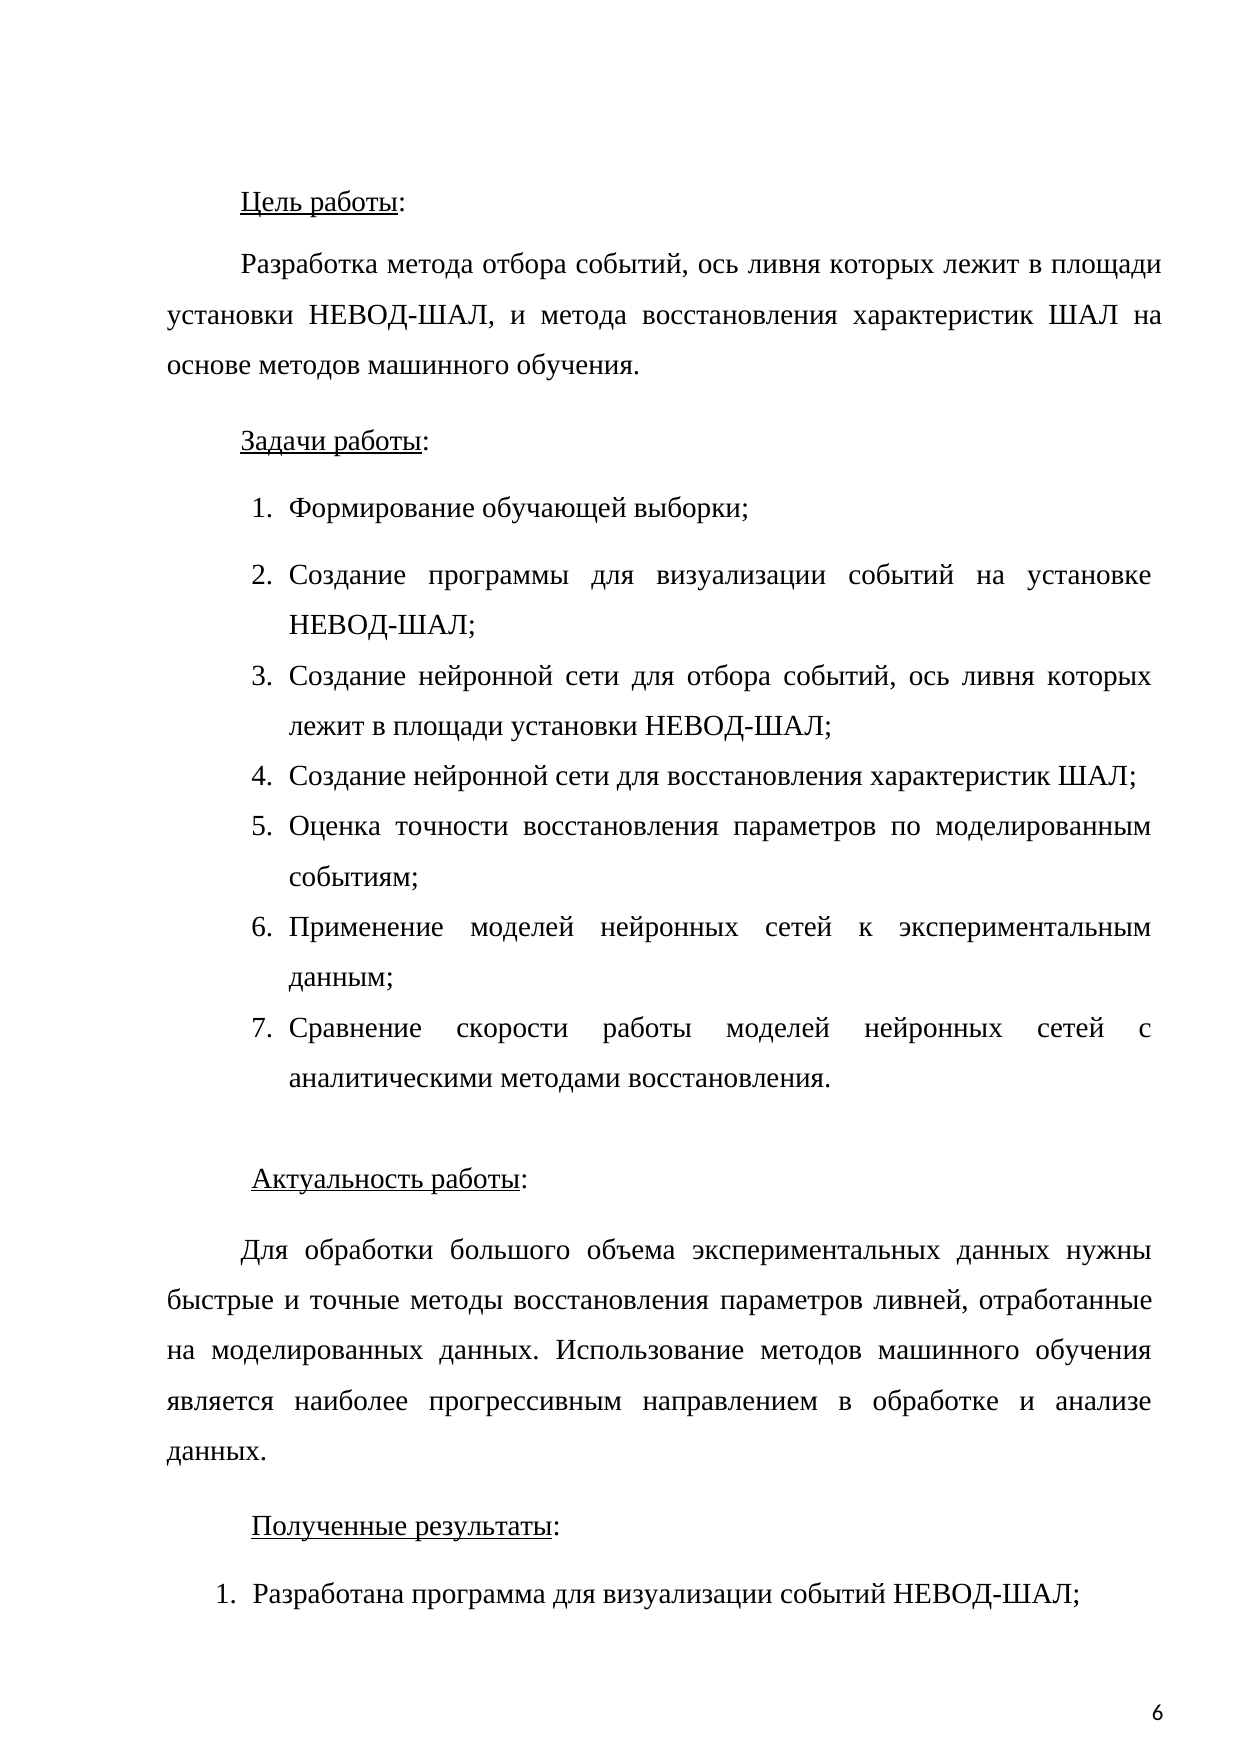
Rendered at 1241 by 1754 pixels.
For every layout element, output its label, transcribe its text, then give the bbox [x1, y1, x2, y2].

list Создание программы для визуализации событий на установке НЕВОД-ШАЛ; [251, 557, 1152, 641]
text Разработка метода отбора событий, ось ливня которых лежит в площади установки НЕВОД-ШАЛ, и метода восстановления характеристик ШАЛ на основе методов машинного обучения. [167, 247, 1163, 381]
list Применение моделей нейронных сетей к экспериментальным данным; [251, 909, 1152, 993]
text Цель работы: [167, 184, 1163, 217]
list Создание нейронной сети для восстановления характеристик ШАЛ; [251, 758, 1152, 792]
list Оценка точности восстановления параметров по моделированным событиям; [251, 808, 1152, 892]
list Разработана программа для визуализации событий НЕВОД-ШАЛ; [215, 1576, 1152, 1609]
text Полученные результаты: [251, 1508, 1163, 1542]
text Задачи работы: [167, 423, 1163, 456]
text Актуальность работы: [251, 1161, 1152, 1194]
list Сравнение скорости работы моделей нейронных сетей с аналитическими методами восстановления. [251, 1010, 1152, 1094]
text Для обработки большого объема экспериментальных данных нужны быстрые и точные методы восстановления параметров ливней, отработанные на моделированных данных. Использование методов машинного обучения является наиболее прогрессивным направлением в обработке и анализе данных. [167, 1232, 1152, 1467]
list Создание нейронной сети для отбора событий, ось ливня которых лежит в площади установки НЕВОД-ШАЛ; [251, 658, 1152, 741]
list Формирование обучающей выборки; [251, 490, 1152, 523]
